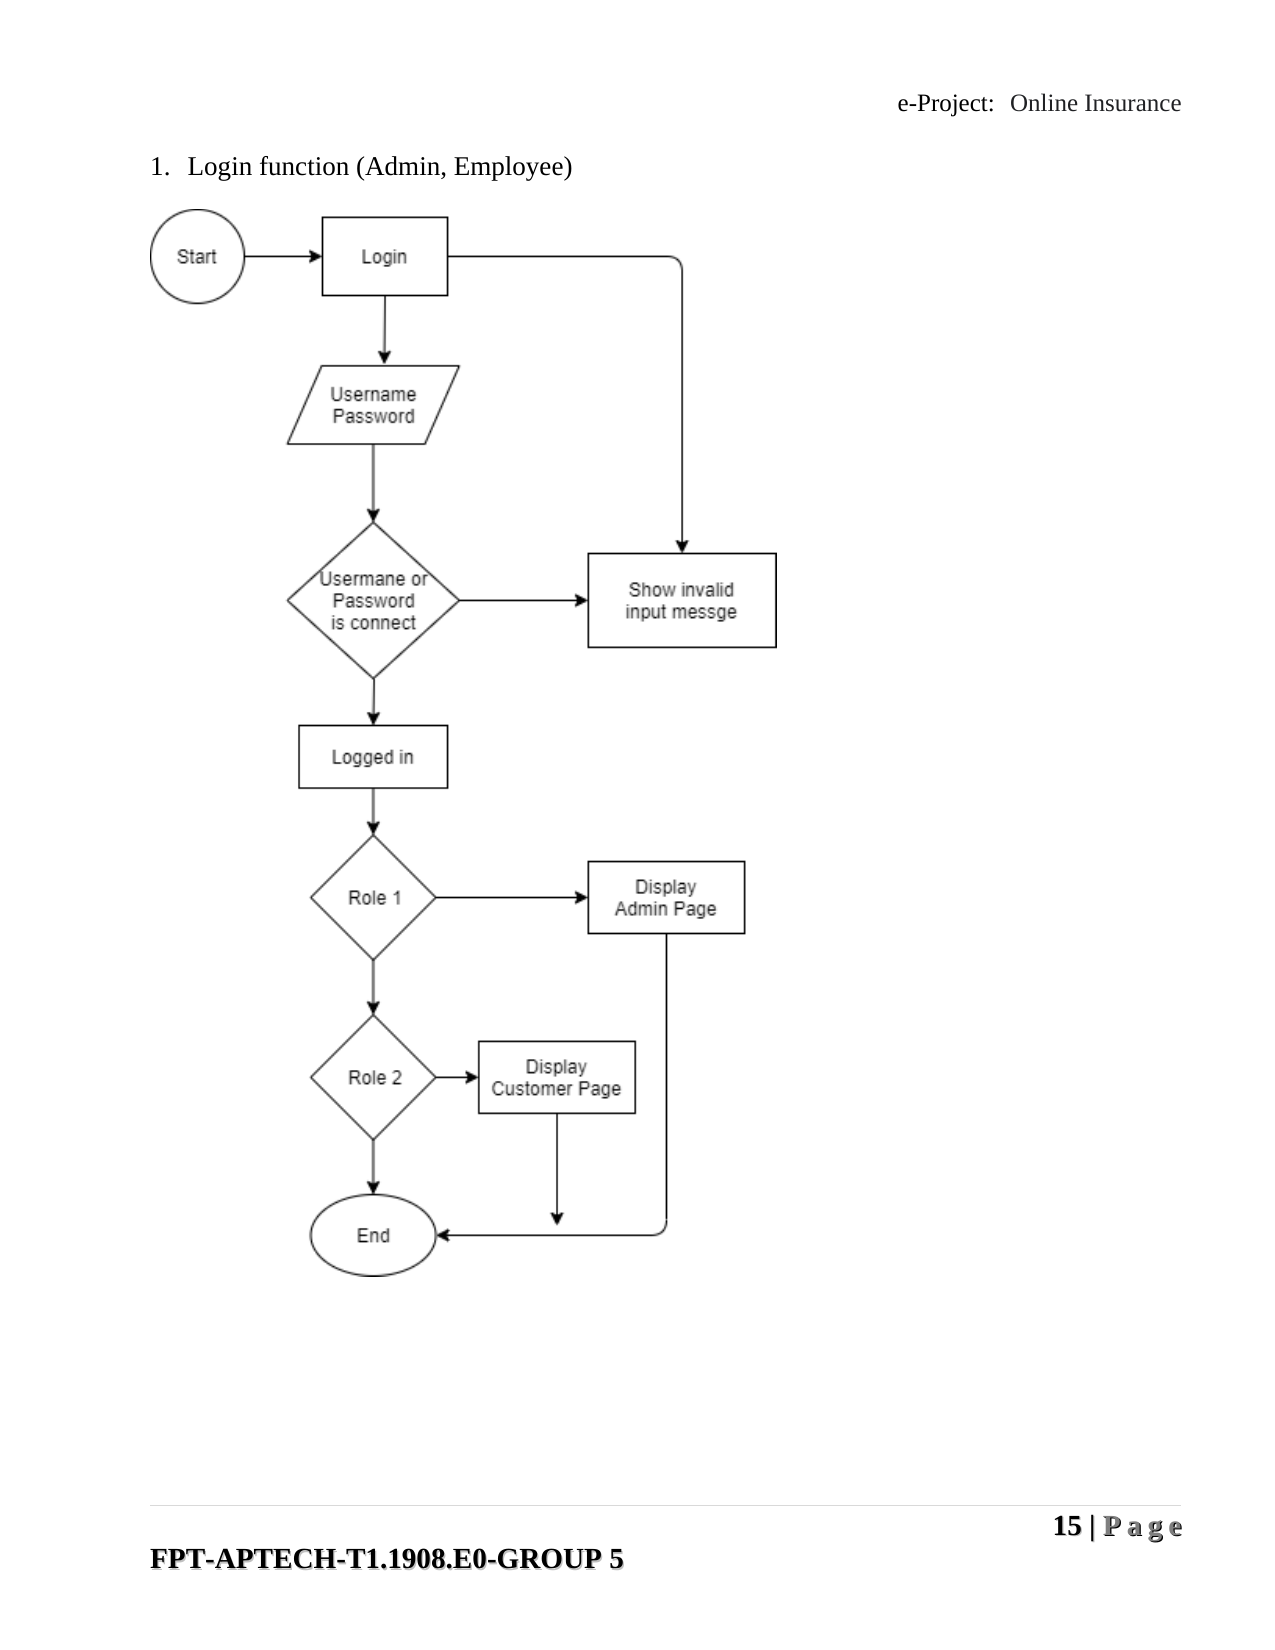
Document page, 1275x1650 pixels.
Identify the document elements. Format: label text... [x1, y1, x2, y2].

picture [150, 209, 777, 1277]
subtitle Login function (Admin, Employee) [150, 150, 1181, 181]
